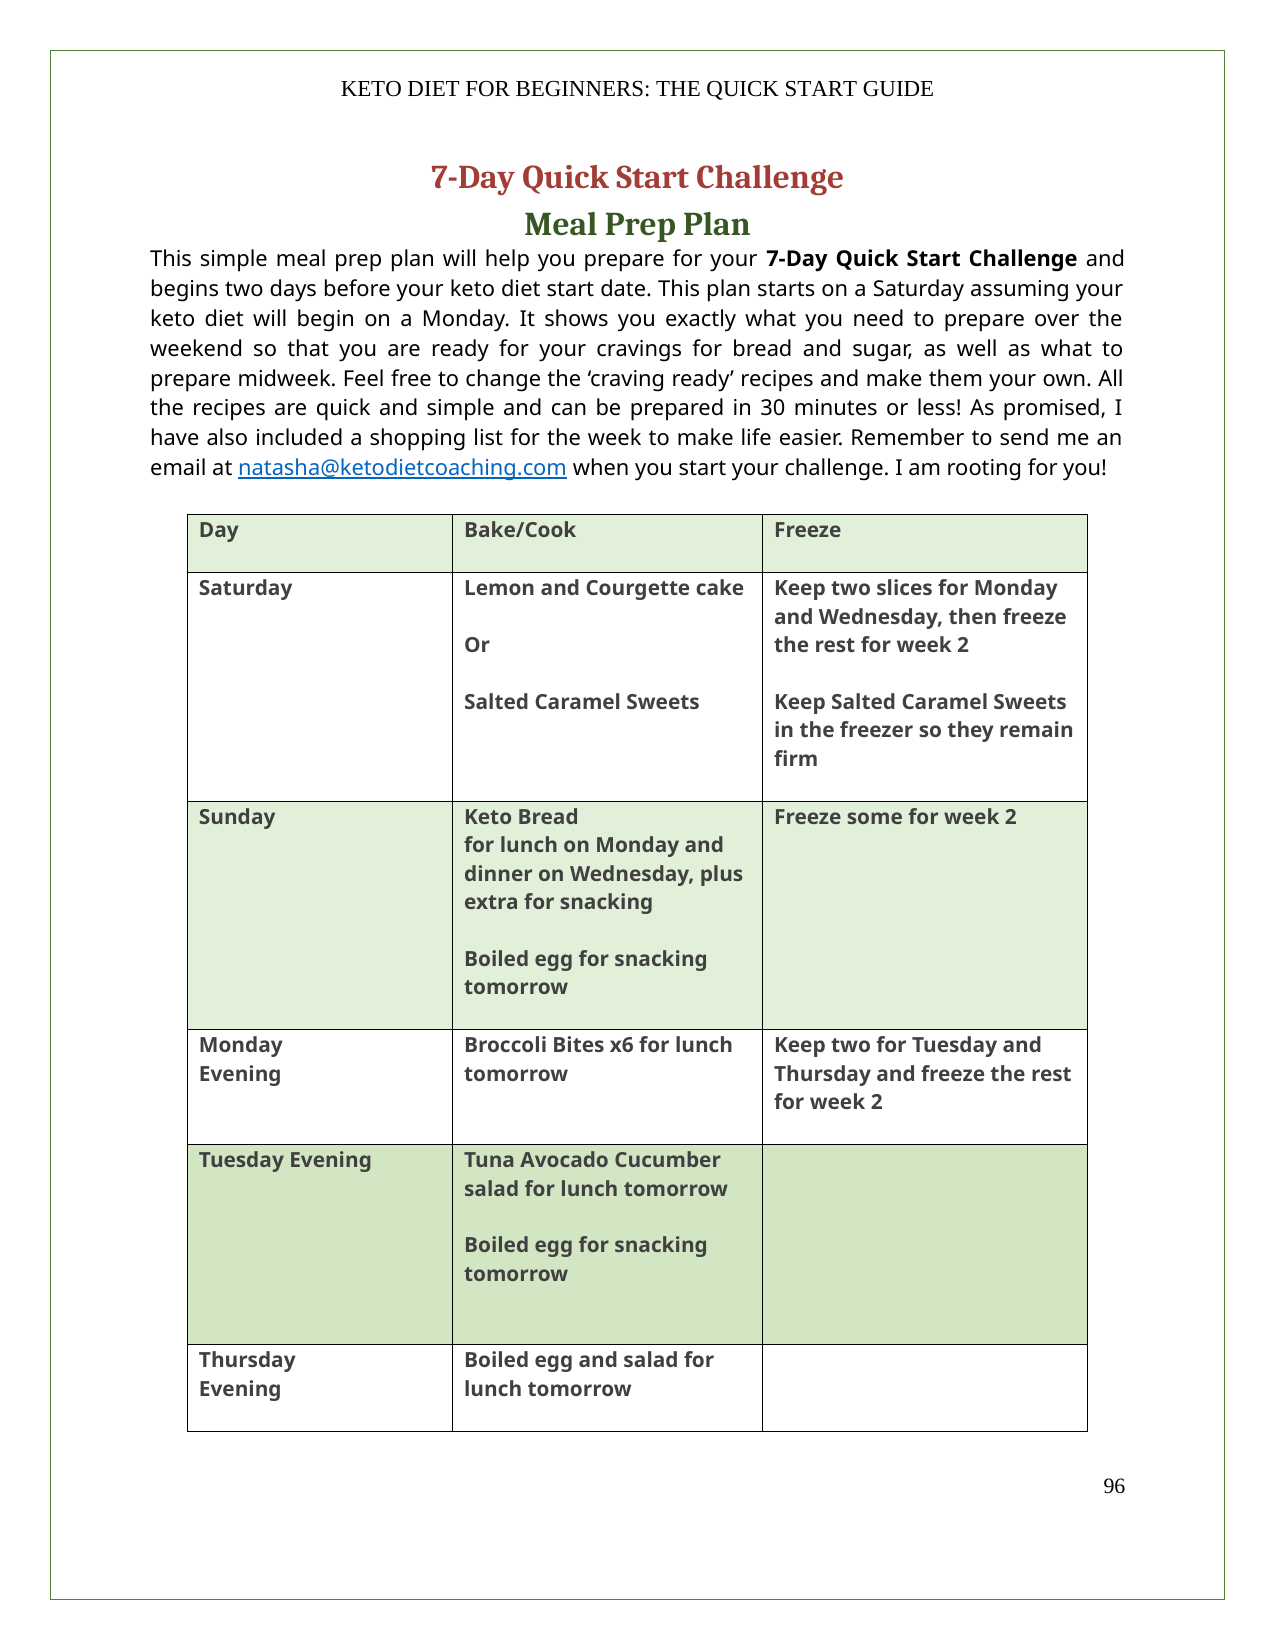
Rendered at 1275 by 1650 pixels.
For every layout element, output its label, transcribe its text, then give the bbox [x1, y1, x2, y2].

table_cell [763, 1145, 1087, 1344]
table_cell Broccoli Bites x6 for lunch tomorrow [453, 1030, 762, 1144]
subtitle Meal Prep Plan [150, 205, 1125, 243]
table_cell Thursday Evening [188, 1345, 452, 1431]
table_cell Monday Evening [188, 1030, 452, 1144]
table_cell Keto Bread for lunch on Monday and dinner on Wednesday, plus extra for snacking Boiled egg for snacking tomorrow [453, 802, 762, 1029]
table_cell Tuesday Evening [188, 1145, 452, 1344]
table_cell Lemon and Courgette cake Or Salted Caramel Sweets [453, 573, 762, 801]
table_cell Freeze some for week 2 [763, 802, 1087, 1029]
table_cell Saturday [188, 573, 452, 801]
table_cell Keep two for Tuesday and Thursday and freeze the rest for week 2 [763, 1030, 1087, 1144]
table_header Freeze [763, 515, 1087, 572]
table_header Bake/Cook [453, 515, 762, 572]
table_cell Keep two slices for Monday and Wednesday, then freeze the rest for week 2 Keep Salted Caramel Sweets in the freezer so they remain firm [763, 573, 1087, 801]
table_cell Sunday [188, 802, 452, 1029]
table_header Day [188, 515, 452, 572]
table_cell Boiled egg and salad for lunch tomorrow [453, 1345, 762, 1431]
subtitle 7-Day Quick Start Challenge [150, 158, 1125, 197]
table_cell [763, 1345, 1087, 1431]
text This simple meal prep plan will help you prepare for your 7-Day Quick Start Challenge and begins two days before your keto diet start date. This plan starts on a Saturday assuming your keto diet will begin on a Monday. It shows you exactly what you need to prepare over the weekend so that you are ready for your cravings for bread and sugar, as well as what to prepare midweek. Feel free to change the ‘craving ready’ recipes and make them your own. All the recipes are quick and simple and can be prepared in 30 minutes or less! As promised, I have also included a shopping list for the week to make life easier. Remember to send me an email at natasha@ketodietcoaching.com when you start your challenge. I am rooting for you! [150, 243, 1125, 482]
table_cell Tuna Avocado Cucumber salad for lunch tomorrow Boiled egg for snacking tomorrow [453, 1145, 762, 1344]
